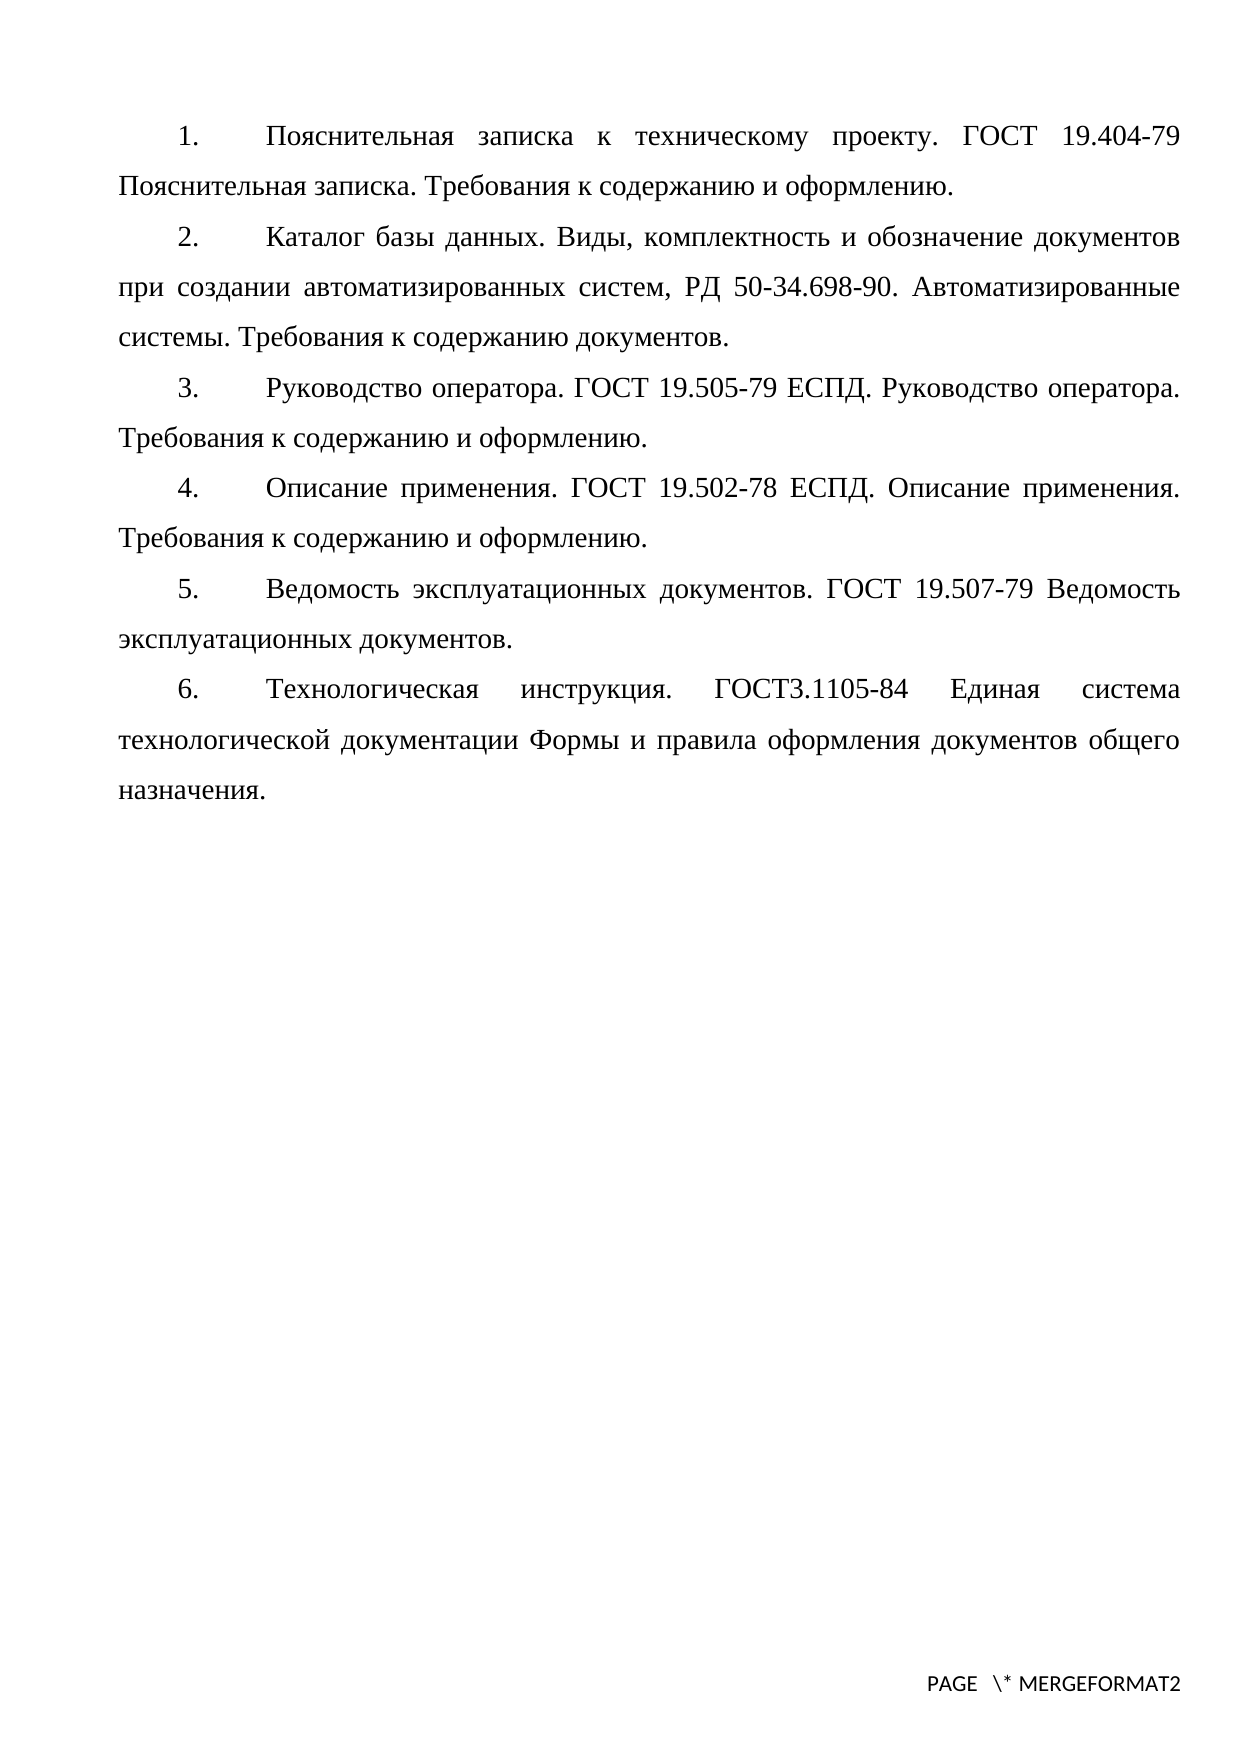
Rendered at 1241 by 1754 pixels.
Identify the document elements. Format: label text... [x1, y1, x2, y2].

list Руководство оператора. ГОСТ 19.505-79 ЕСПД. Руководство оператора. Требования к содержанию и оформлению. [118, 370, 1181, 453]
list Технологическая инструкция. ГОСТ3.1105-84 Единая система технологической документации Формы и правила оформления документов общего назначения. [118, 672, 1181, 806]
list Каталог базы данных. Виды, комплектность и обозначение документов при создании автоматизированных систем, РД 50-34.698-90. Автоматизированные системы. Требования к содержанию документов. [118, 219, 1181, 353]
list Ведомость эксплуатационных документов. ГОСТ 19.507-79 Ведомость эксплуатационных документов. [118, 571, 1181, 655]
list Пояснительная записка к техническому проекту. ГОСТ 19.404-79 Пояснительная записка. Требования к содержанию и оформлению. [118, 118, 1181, 202]
list Описание применения. ГОСТ 19.502-78 ЕСПД. Описание применения. Требования к содержанию и оформлению. [118, 470, 1181, 554]
